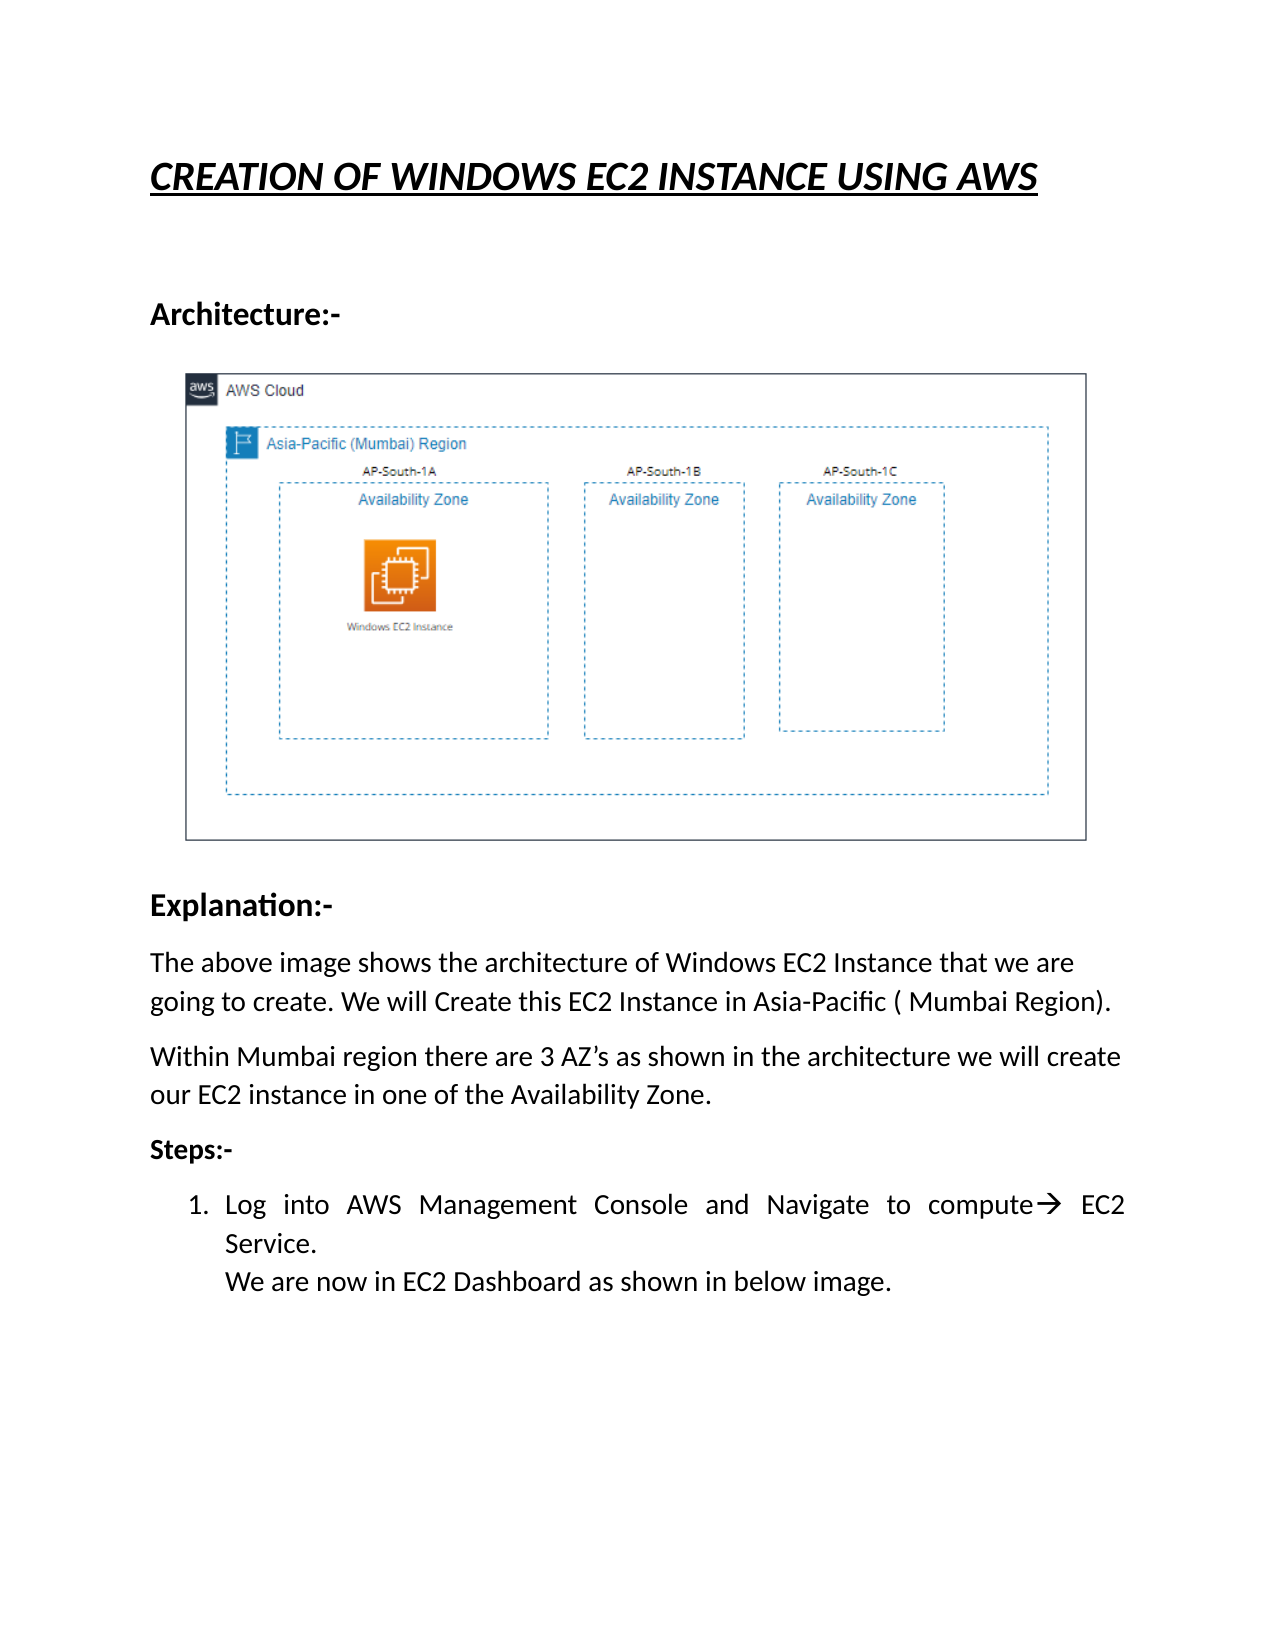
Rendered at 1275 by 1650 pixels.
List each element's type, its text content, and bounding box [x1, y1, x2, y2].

text Within Mumbai region there are 3 AZ’s as shown in the architecture we will create our EC2 instance in one of the Availability Zone. [150, 1038, 1125, 1112]
list Log into AWS Management Console and Navigate to compute EC2 Service. [187, 1186, 1125, 1260]
text Steps:- [150, 1131, 1125, 1167]
text CREATION OF WINDOWS EC2 INSTANCE USING AWS [150, 150, 1125, 201]
text Explanation:- [150, 883, 1125, 924]
text Architecture:- [150, 293, 1125, 334]
list We are now in EC2 Dashboard as shown in below image. [225, 1263, 1125, 1299]
picture [150, 353, 1125, 865]
text The above image shows the architecture of Windows EC2 Instance that we are going to create. We will Create this EC2 Instance in Asia-Pacific ( Mumbai Region). [150, 944, 1125, 1018]
